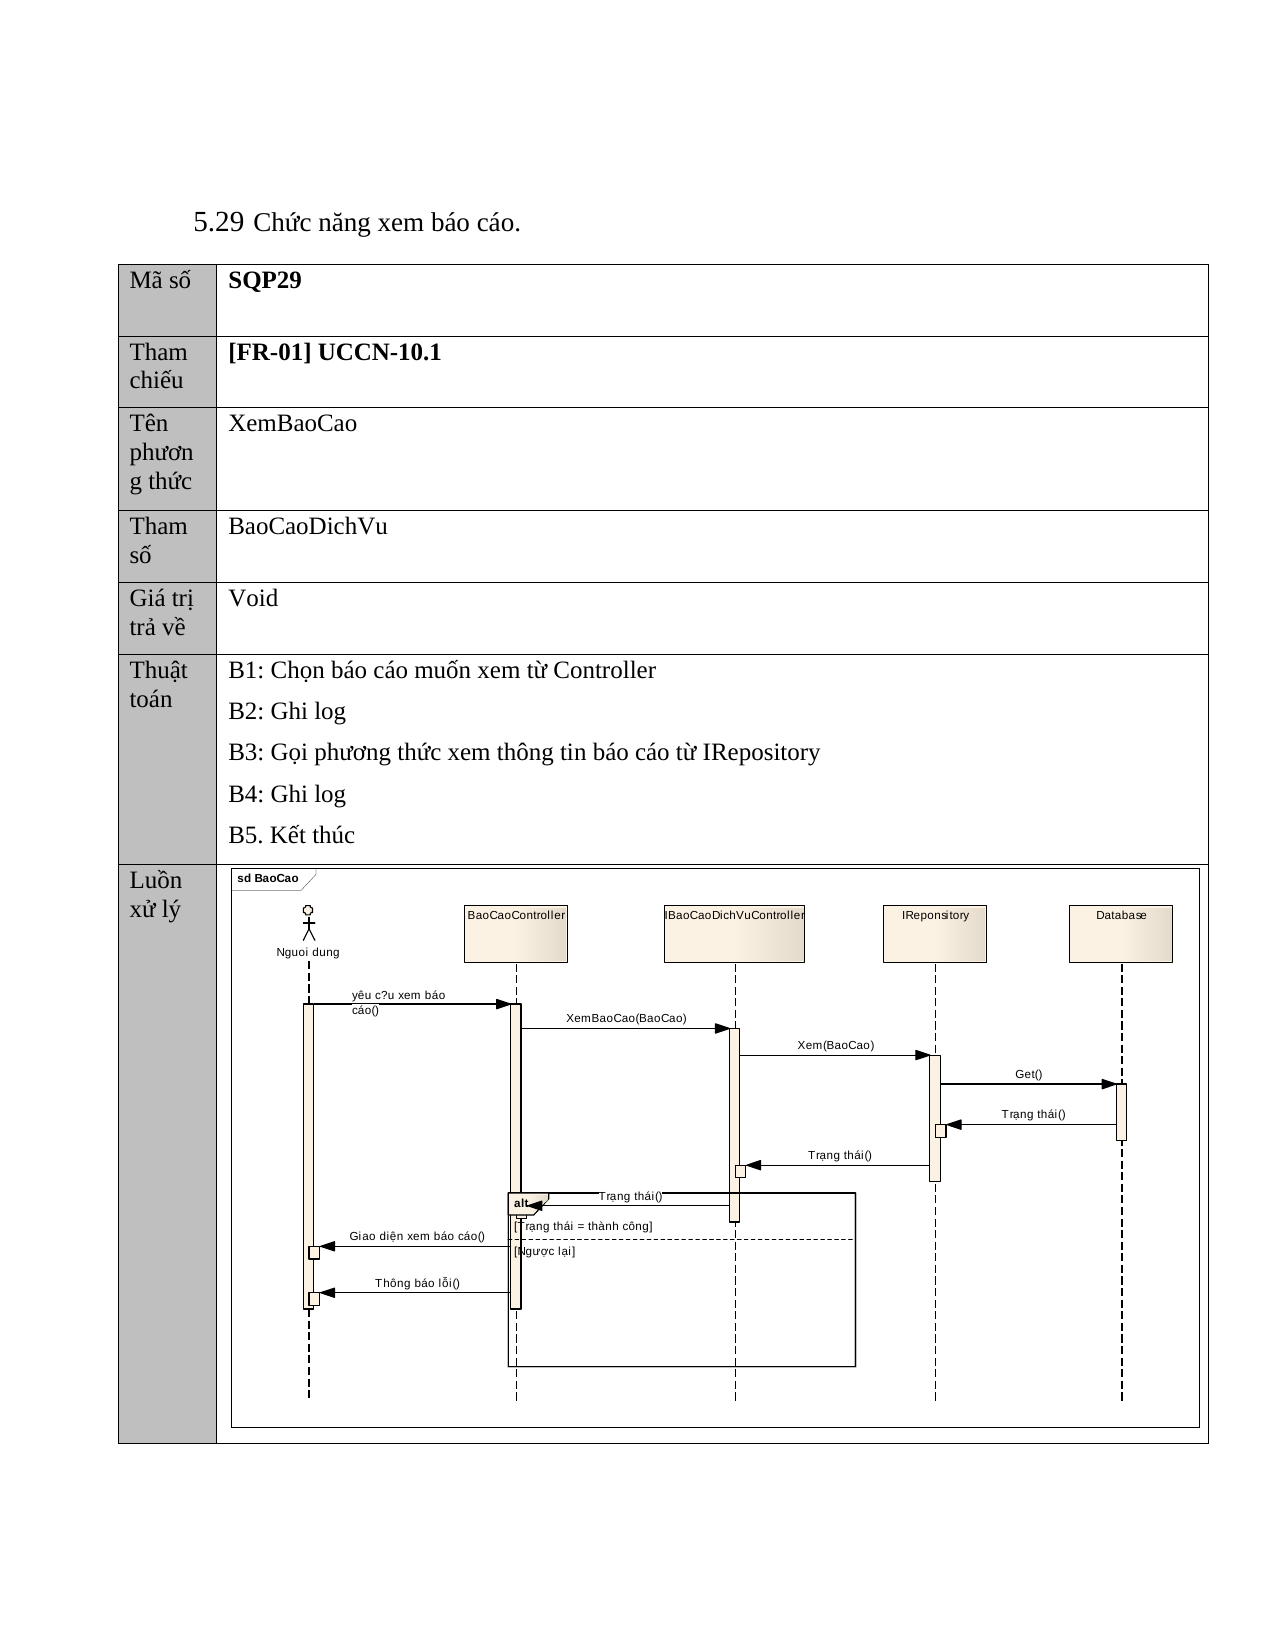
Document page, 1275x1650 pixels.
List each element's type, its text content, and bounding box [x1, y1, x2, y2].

table_cell [FR-01] UCCN-10.1 [217, 337, 1208, 407]
table_cell Giá trị trả về [119, 583, 216, 654]
table_cell Thuật toán [119, 655, 216, 864]
text Chức năng xem báo cáo. [193, 204, 1137, 238]
table_cell XemBaoCao [217, 408, 1208, 510]
table_cell Tham chiếu [119, 337, 216, 407]
table_cell [217, 865, 1208, 1443]
table_cell BaoCaoDichVu [217, 511, 1208, 582]
table_cell Tên phương thức [119, 408, 216, 510]
table_header Mã số [119, 265, 216, 336]
table_cell Void [217, 583, 1208, 654]
table_header SQP29 [217, 265, 1208, 336]
table_cell B1: Chọn báo cáo muốn xem từ Controller B2: Ghi log B3: Gọi phương thức xem thông tin báo cáo từ IRepository B4: Ghi log B5. Kết thúc [217, 655, 1208, 864]
table_cell Tham số [119, 511, 216, 582]
table_cell Luồn xử lý [119, 865, 216, 1443]
